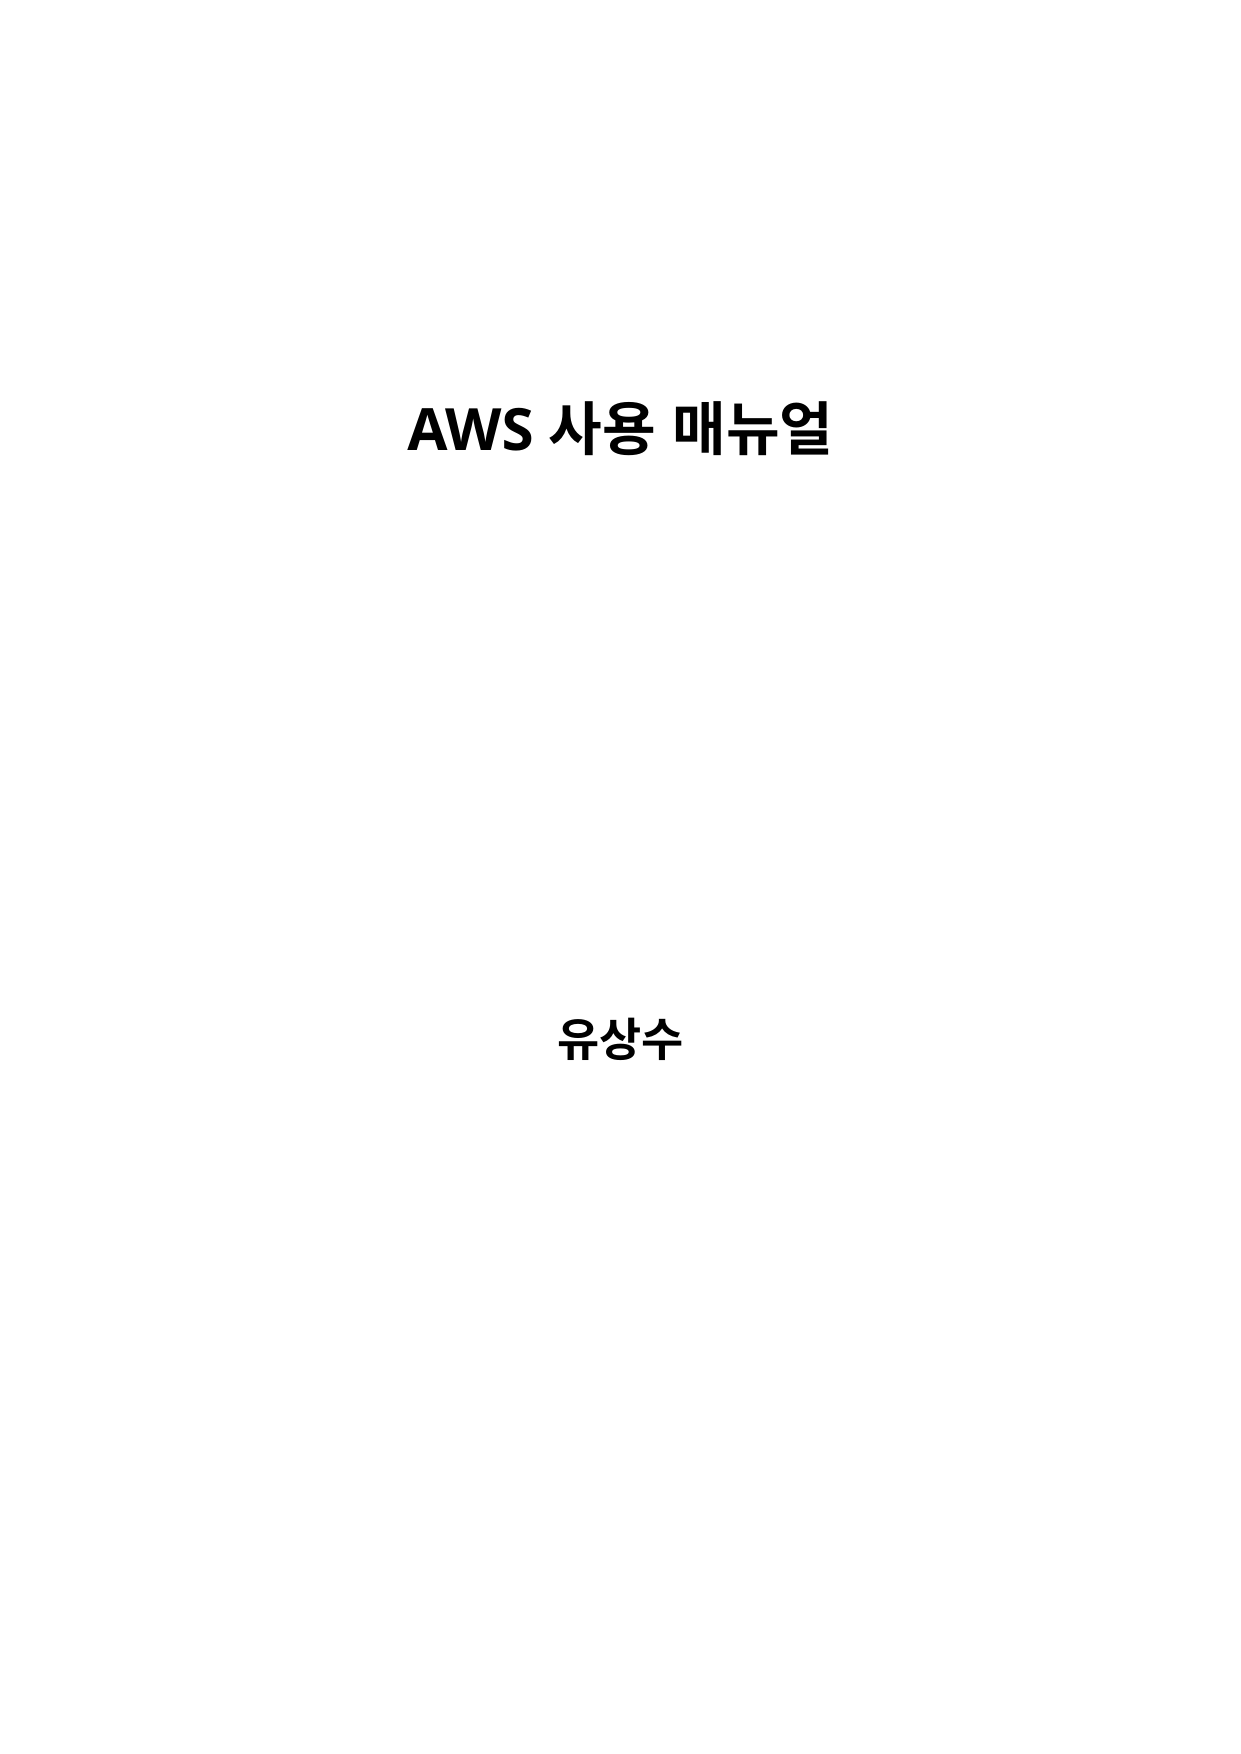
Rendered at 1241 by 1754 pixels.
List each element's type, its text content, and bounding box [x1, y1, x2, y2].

text AWS 사용 매뉴얼 [150, 382, 1090, 467]
text 유상수 [150, 1003, 1090, 1069]
